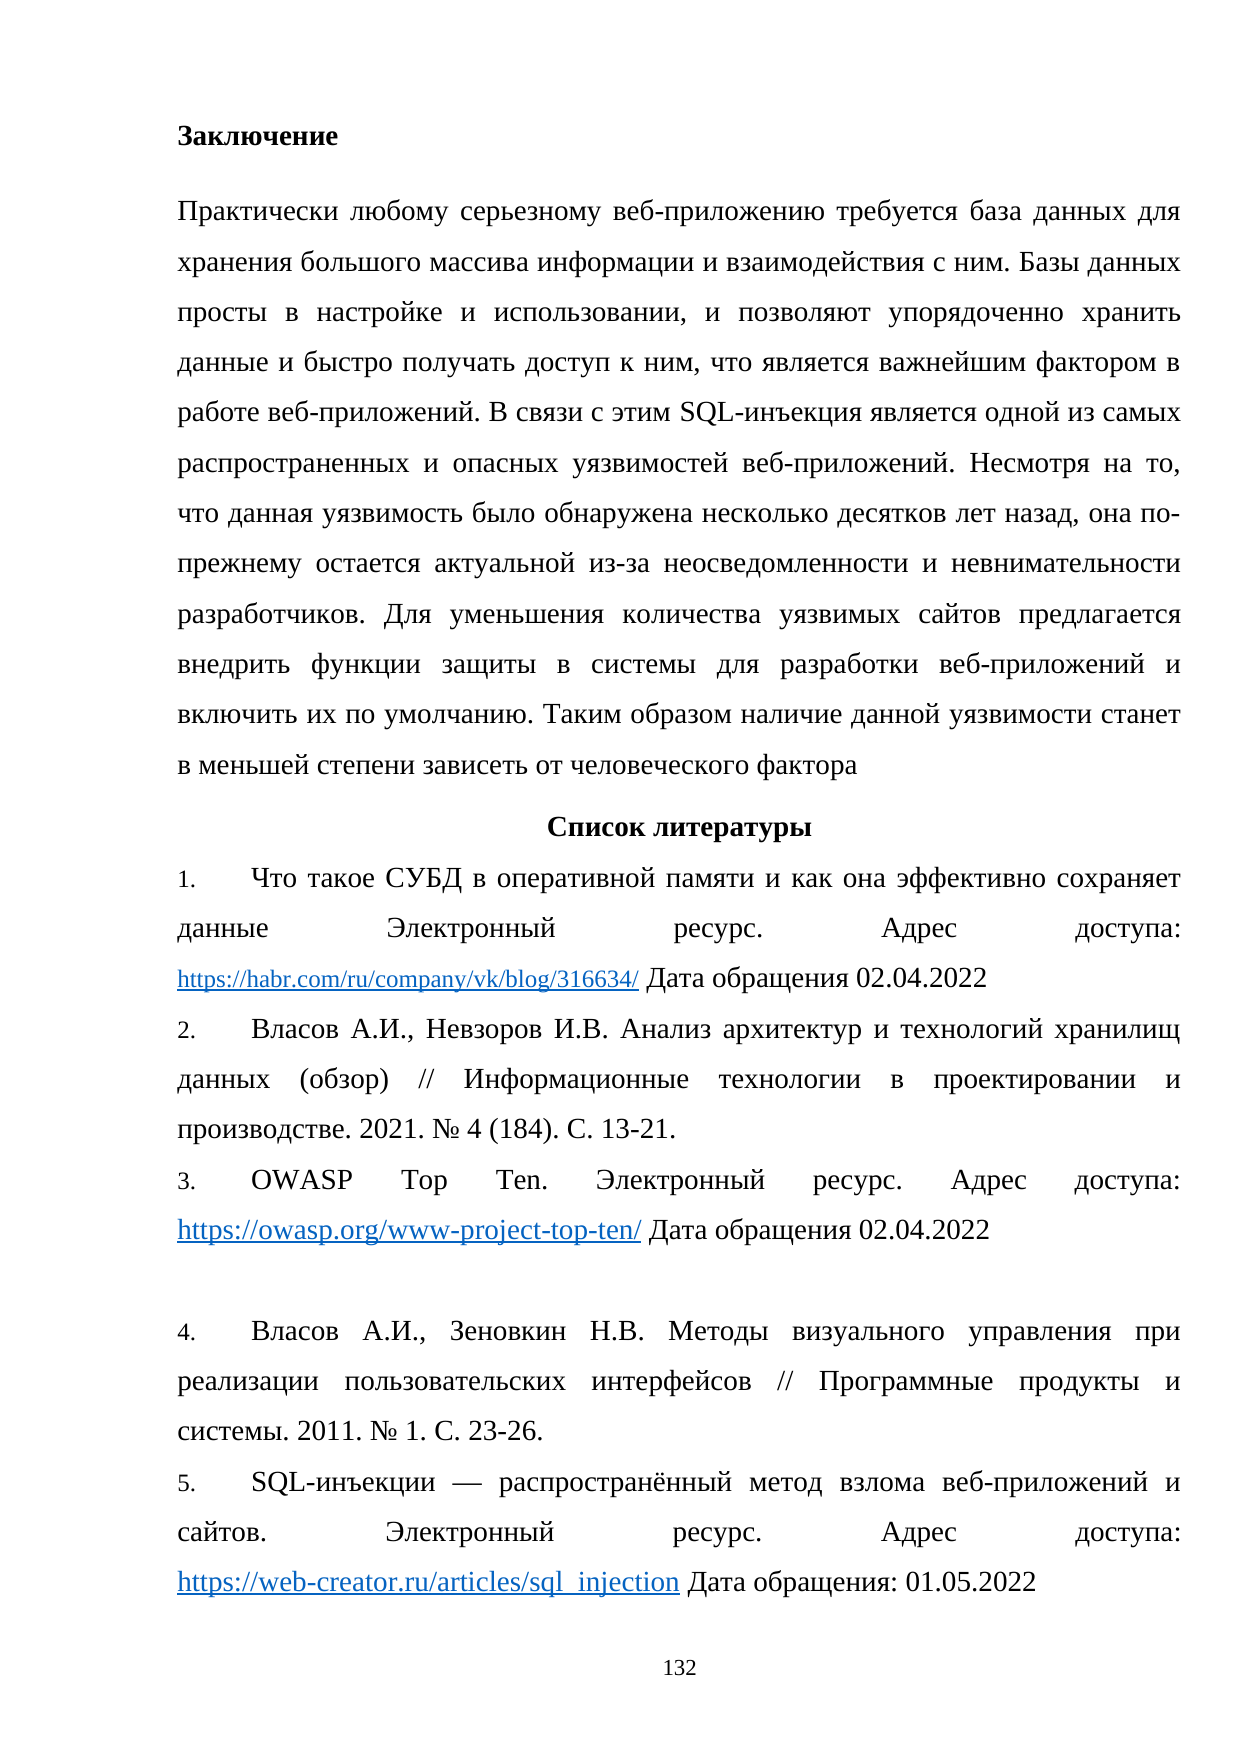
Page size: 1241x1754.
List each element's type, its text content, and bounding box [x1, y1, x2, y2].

text Практически любому серьезному веб-приложению требуется база данных для хранения большого массива информации и взаимодействия с ним. Базы данных просты в настройке и использовании, и позволяют упорядоченно хранить данные и быстро получать доступ к ним, что является важнейшим фактором в работе веб-приложений. В связи с этим SQL-инъекция является одной из самых распространенных и опасных уязвимостей веб-приложений. Несмотря на то, что данная уязвимость было обнаружена несколько десятков лет назад, она по-прежнему остается актуальной из-за неосведомленности и невнимательности разработчиков. Для уменьшения количества уязвимых сайтов предлагается внедрить функции защиты в системы для разработки веб-приложений и включить их по умолчанию. Таким образом наличие данной уязвимости станет в меньшей степени зависеть от человеческого фактора [177, 193, 1182, 780]
text Заключение [177, 118, 1182, 152]
list Что такое СУБД в оперативной памяти и как она эффективно сохраняет данные Электронный ресурс. Адрес доступа: https://habr.com/ru/company/vk/blog/316634/ Дата обращения 02.04.2022 [177, 860, 1182, 994]
list Власов А.И., Невзоров И.В. Анализ архитектур и технологий хранилищ данных (обзор) // Информационные технологии в проектировании и производстве. 2021. № 4 (184). С. 13-21. [177, 1011, 1182, 1145]
list Власов А.И., Зеновкин Н.В. Методы визуального управления при реализации пользовательских интерфейсов // Программные продукты и системы. 2011. № 1. С. 23-26. [177, 1313, 1182, 1447]
text Список литературы [177, 809, 1182, 843]
list SQL-инъекции — распространённый метод взлома веб-приложений и сайтов. Электронный ресурс. Адрес доступа: https://web-creator.ru/articles/sql_injection Дата обращения: 01.05.2022 [177, 1464, 1182, 1598]
list OWASP Top Ten. Электронный ресурс. Адрес доступа: https://owasp.org/www-project-top-ten/ Дата обращения 02.04.2022 [177, 1162, 1182, 1246]
